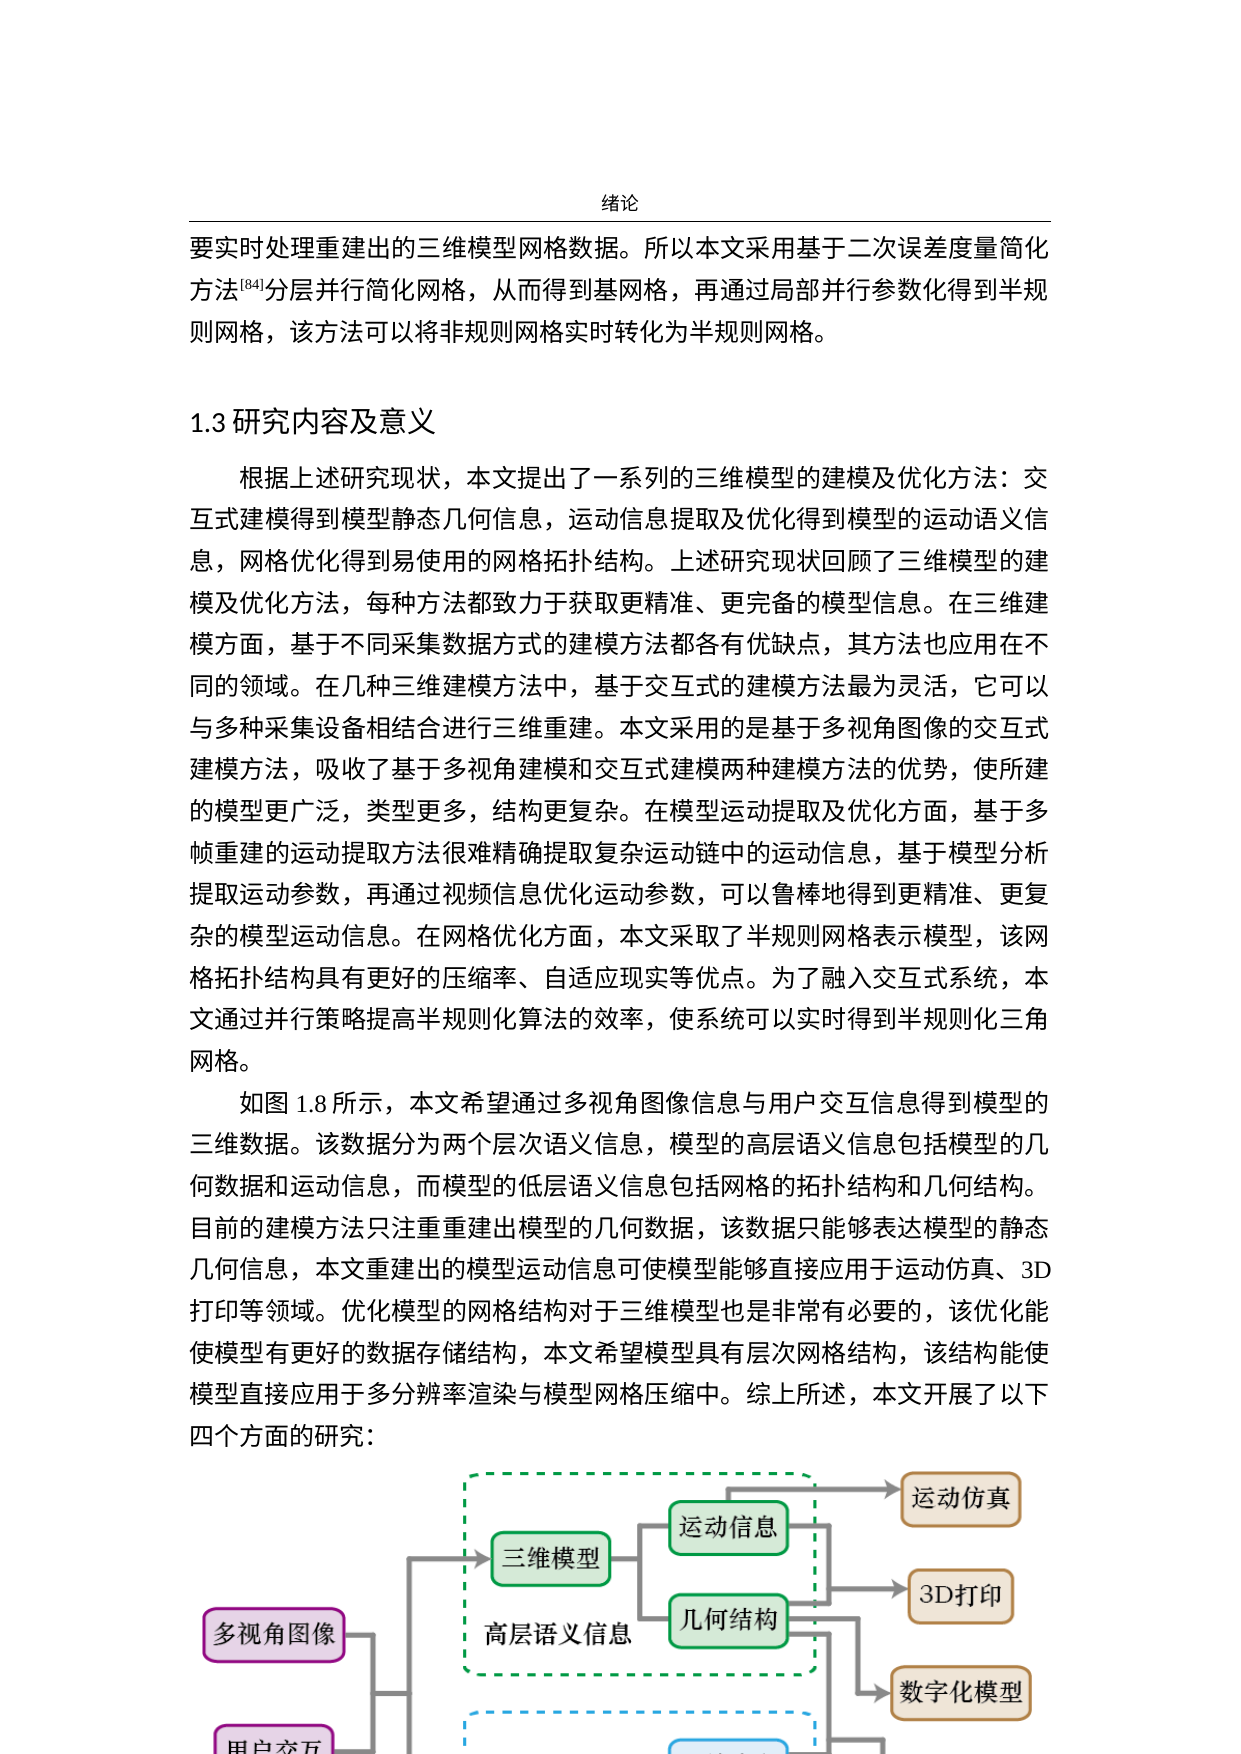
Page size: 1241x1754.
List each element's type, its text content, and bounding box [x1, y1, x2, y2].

picture [202, 1471, 1032, 1754]
text 如图1.8所示，本文希望通过多视角图像信息与用户交互信息得到模型的三维数据。该数据分为两个层次语义信息，模型的高层语义信息包括模型的几何数据和运动信息，而模型的低层语义信息包括网格的拓扑结构和几何结构。目前的建模方法只注重重建出模型的几何数据，该数据只能够表达模型的静态几何信息，本文重建出的模型运动信息可使模型能够直接应用于运动仿真、3D打印等领域。优化模型的网格结构对于三维模型也是非常有必要的，该优化能使模型有更好的数据存储结构，本文希望模型具有层次网格结构，该结构能使模型直接应用于多分辨率渲染与模型网格压缩中。综上所述，本文开展了以下四个方面的研究： [189, 1079, 1051, 1454]
text 根据上述研究现状，本文提出了一系列的三维模型的建模及优化方法：交互式建模得到模型静态几何信息，运动信息提取及优化得到模型的运动语义信息，网格优化得到易使用的网格拓扑结构。上述研究现状回顾了三维模型的建模及优化方法，每种方法都致力于获取更精准、更完备的模型信息。在三维建模方面，基于不同采集数据方式的建模方法都各有优缺点，其方法也应用在不同的领域。在几种三维建模方法中，基于交互式的建模方法最为灵活，它可以与多种采集设备相结合进行三维重建。本文采用的是基于多视角图像的交互式建模方法，吸收了基于多视角建模和交互式建模两种建模方法的优势，使所建的模型更广泛，类型更多，结构更复杂。在模型运动提取及优化方面，基于多帧重建的运动提取方法很难精确提取复杂运动链中的运动信息，基于模型分析提取运动参数，再通过视频信息优化运动参数，可以鲁棒地得到更精准、更复杂的模型运动信息。在网格优化方面，本文采取了半规则网格表示模型，该网格拓扑结构具有更好的压缩率、自适应现实等优点。为了融入交互式系统，本文通过并行策略提高半规则化算法的效率，使系统可以实时得到半规则化三角网格。 [189, 454, 1051, 1079]
text 研究内容及意义 [189, 399, 1051, 441]
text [189, 224, 1051, 349]
